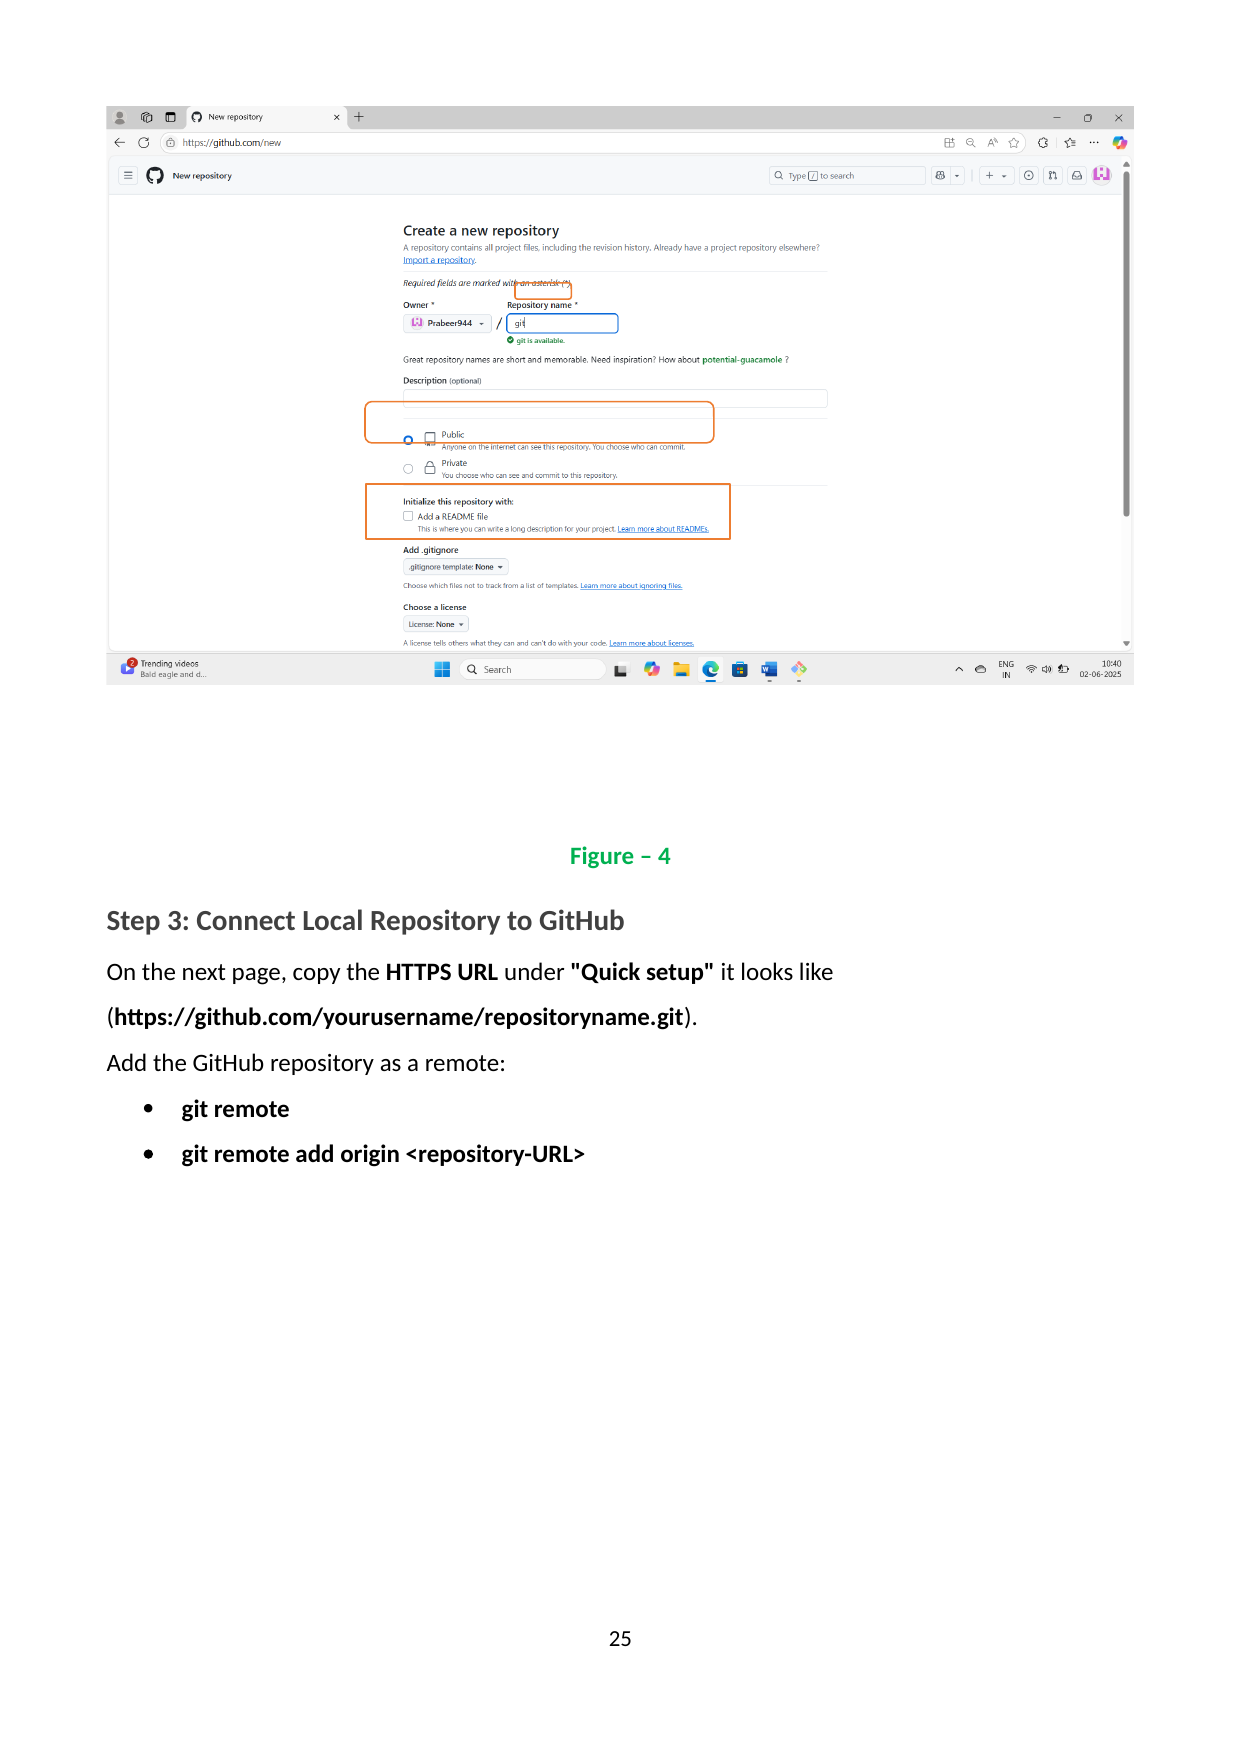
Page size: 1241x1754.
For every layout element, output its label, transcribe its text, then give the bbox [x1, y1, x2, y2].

text Figure – 4 [106, 840, 1134, 870]
text Add the GitHub repository as a remote: [106, 1047, 1134, 1078]
text Step 3: Connect Local Repository to GitHub [106, 902, 1134, 938]
picture [106, 106, 1134, 685]
list git remote [144, 1093, 1134, 1123]
text On the next page, copy the HTTPS URL under "Quick setup" it looks like (https://github.com/yourusername/repositoryname.git). [106, 956, 1134, 1032]
list git remote add origin <repository-URL> [144, 1138, 1134, 1169]
